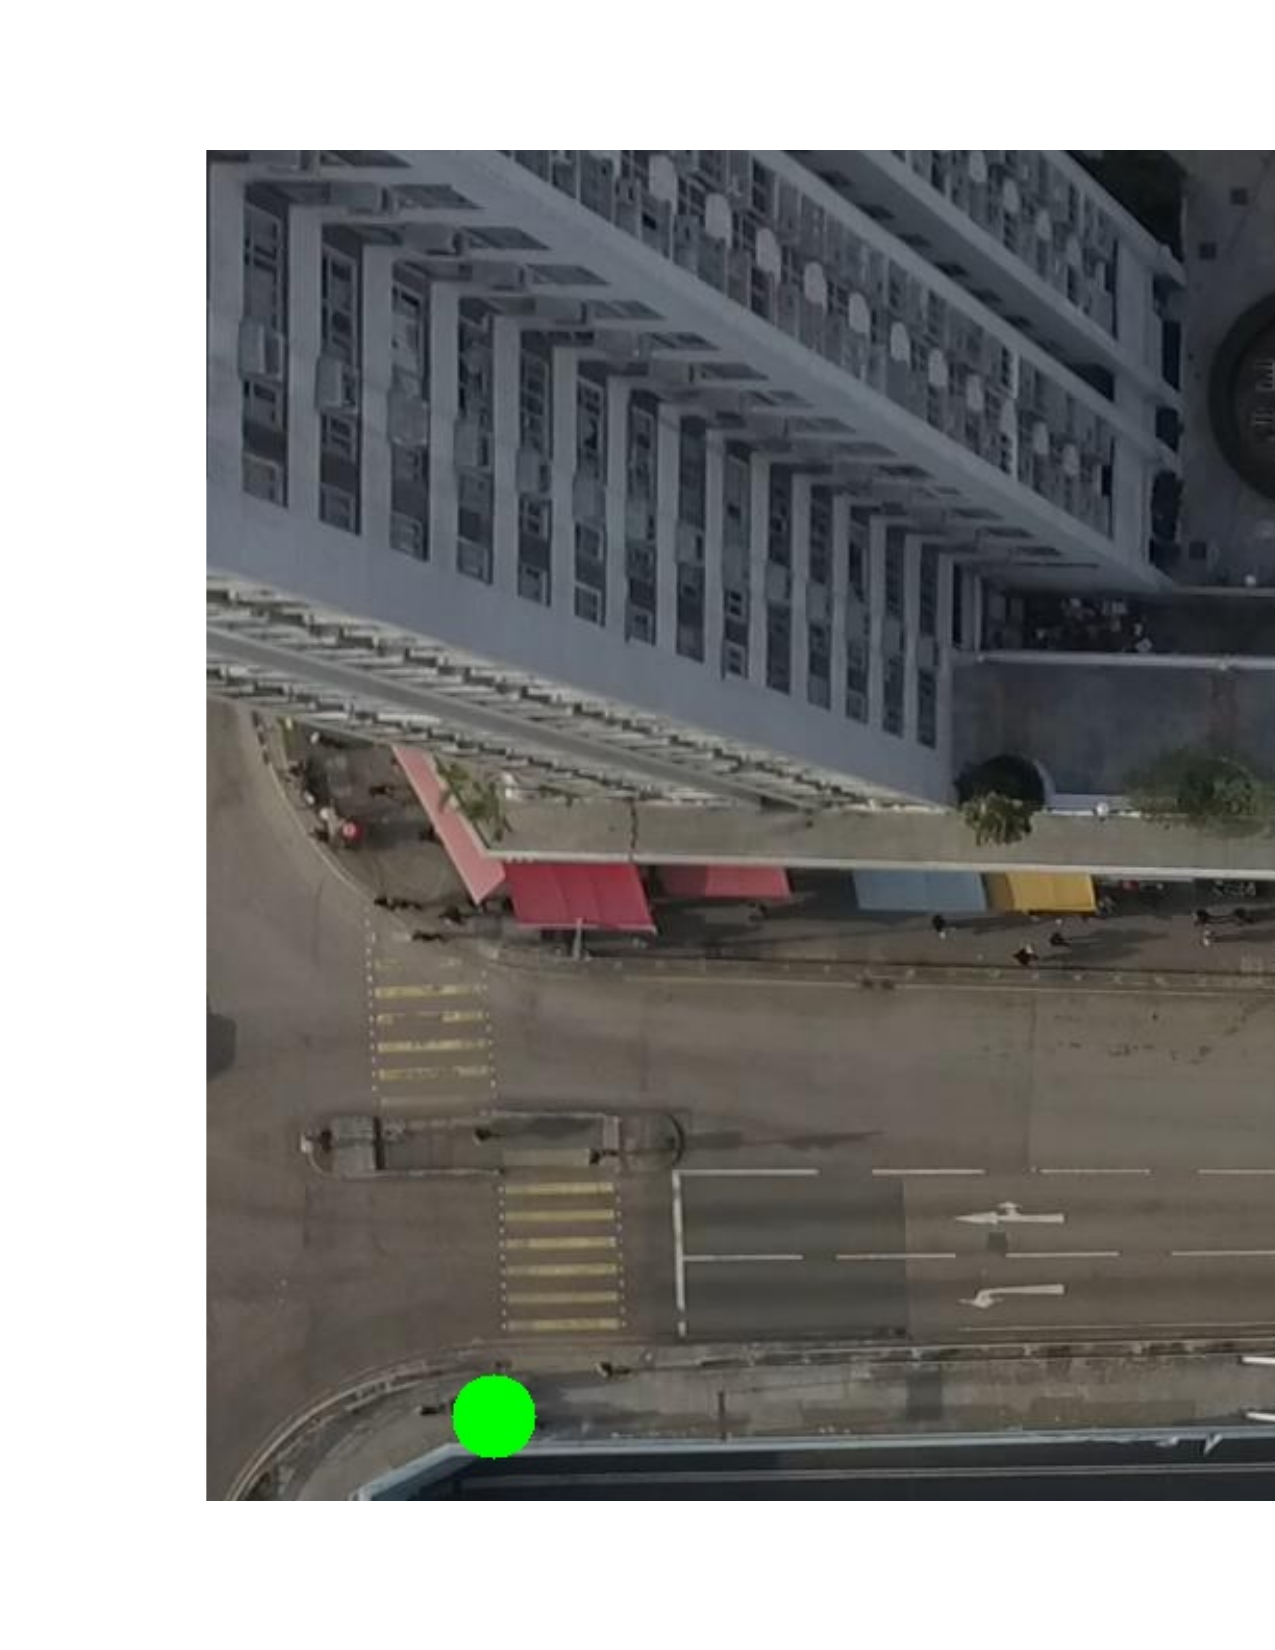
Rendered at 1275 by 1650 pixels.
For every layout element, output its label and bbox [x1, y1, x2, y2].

picture [206, 150, 1275, 1501]
